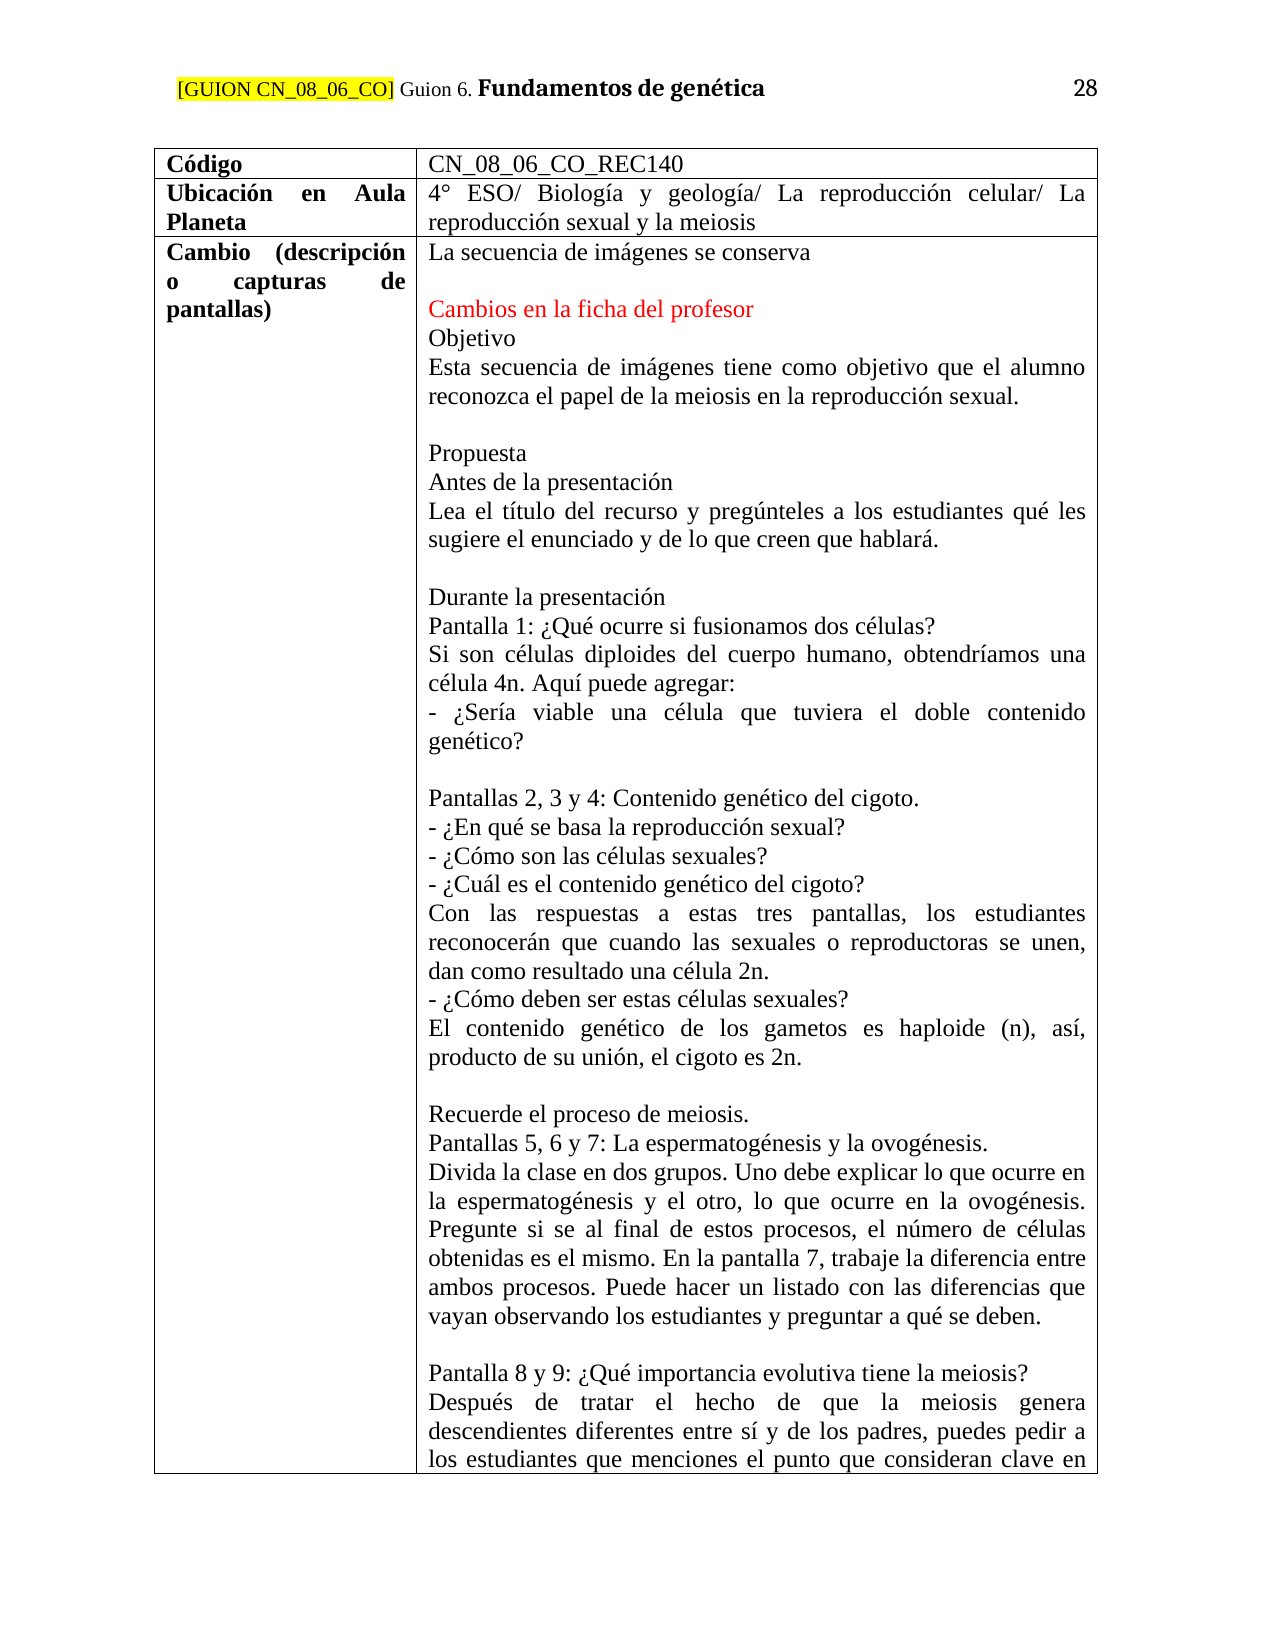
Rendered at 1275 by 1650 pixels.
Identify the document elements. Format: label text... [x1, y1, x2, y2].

table_cell Código [155, 149, 416, 177]
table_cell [155, 237, 416, 1473]
table_cell 4° ESO/ Biología y geología/ La reproducción celular/ La reproducción sexual y la meiosis [417, 179, 1097, 236]
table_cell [417, 237, 1097, 1473]
table_cell Ubicación en Aula Planeta [155, 179, 416, 236]
table_cell CN_08_06_CO_REC140 [417, 149, 1097, 177]
